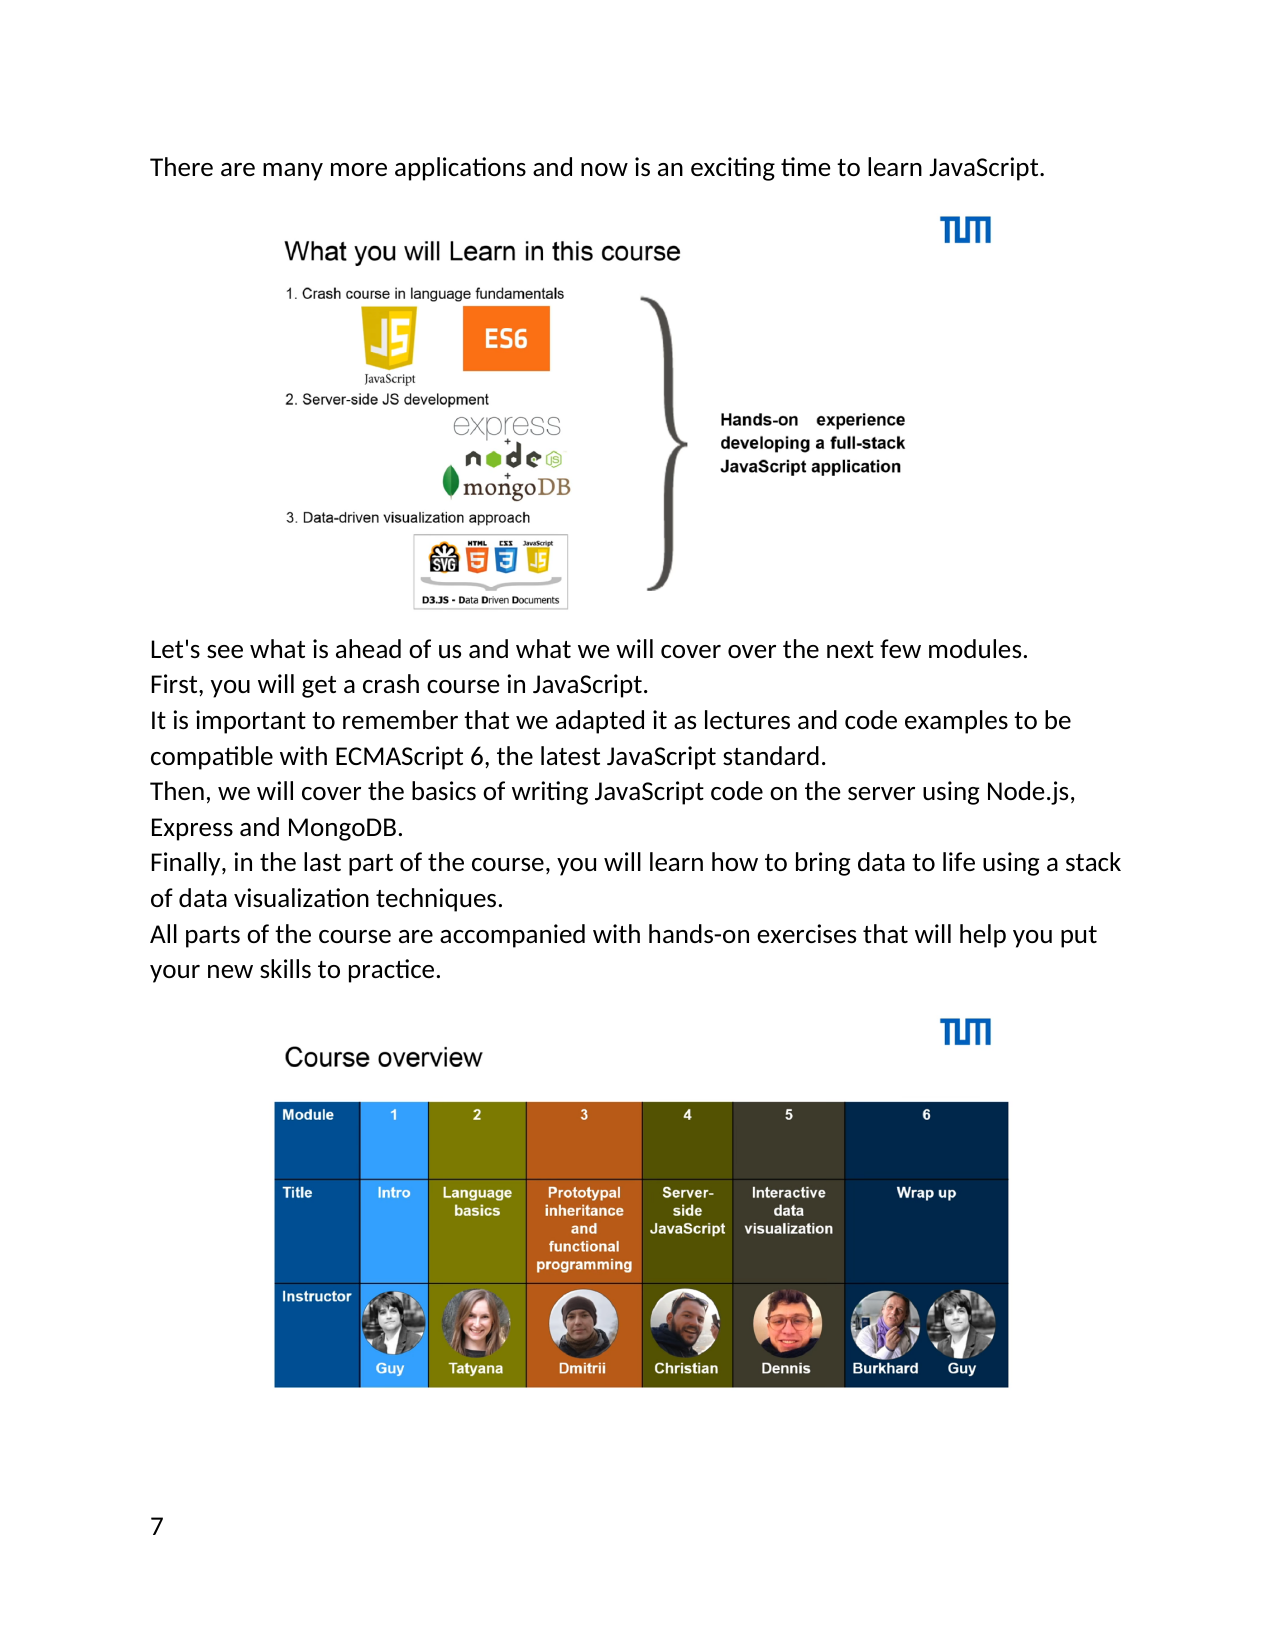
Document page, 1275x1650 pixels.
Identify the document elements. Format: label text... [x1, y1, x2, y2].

text All parts of the course are accompanied with hands-on exercises that will help you put your new skills to practice. [150, 917, 1125, 985]
text Let's see what is ahead of us and what we will cover over the next few modules. [150, 632, 1125, 665]
text There are many more applications and now is an exciting time to learn JavaScript. [150, 150, 1125, 183]
text It is important to remember that we adapted it as lectures and code examples to be compatible with ECMAScript 6, the latest JavaScript standard. [150, 703, 1125, 772]
text Then, we will cover the basics of writing JavaScript code on the server using Node.js, Express and MongoDB. [150, 774, 1125, 843]
picture [262, 1000, 1013, 1419]
picture [262, 198, 1013, 617]
text Finally, in the last part of the course, you will learn how to bring data to life using a stack of data visualization techniques. [150, 846, 1125, 914]
text First, you will get a crash course in JavaScript. [150, 667, 1125, 700]
